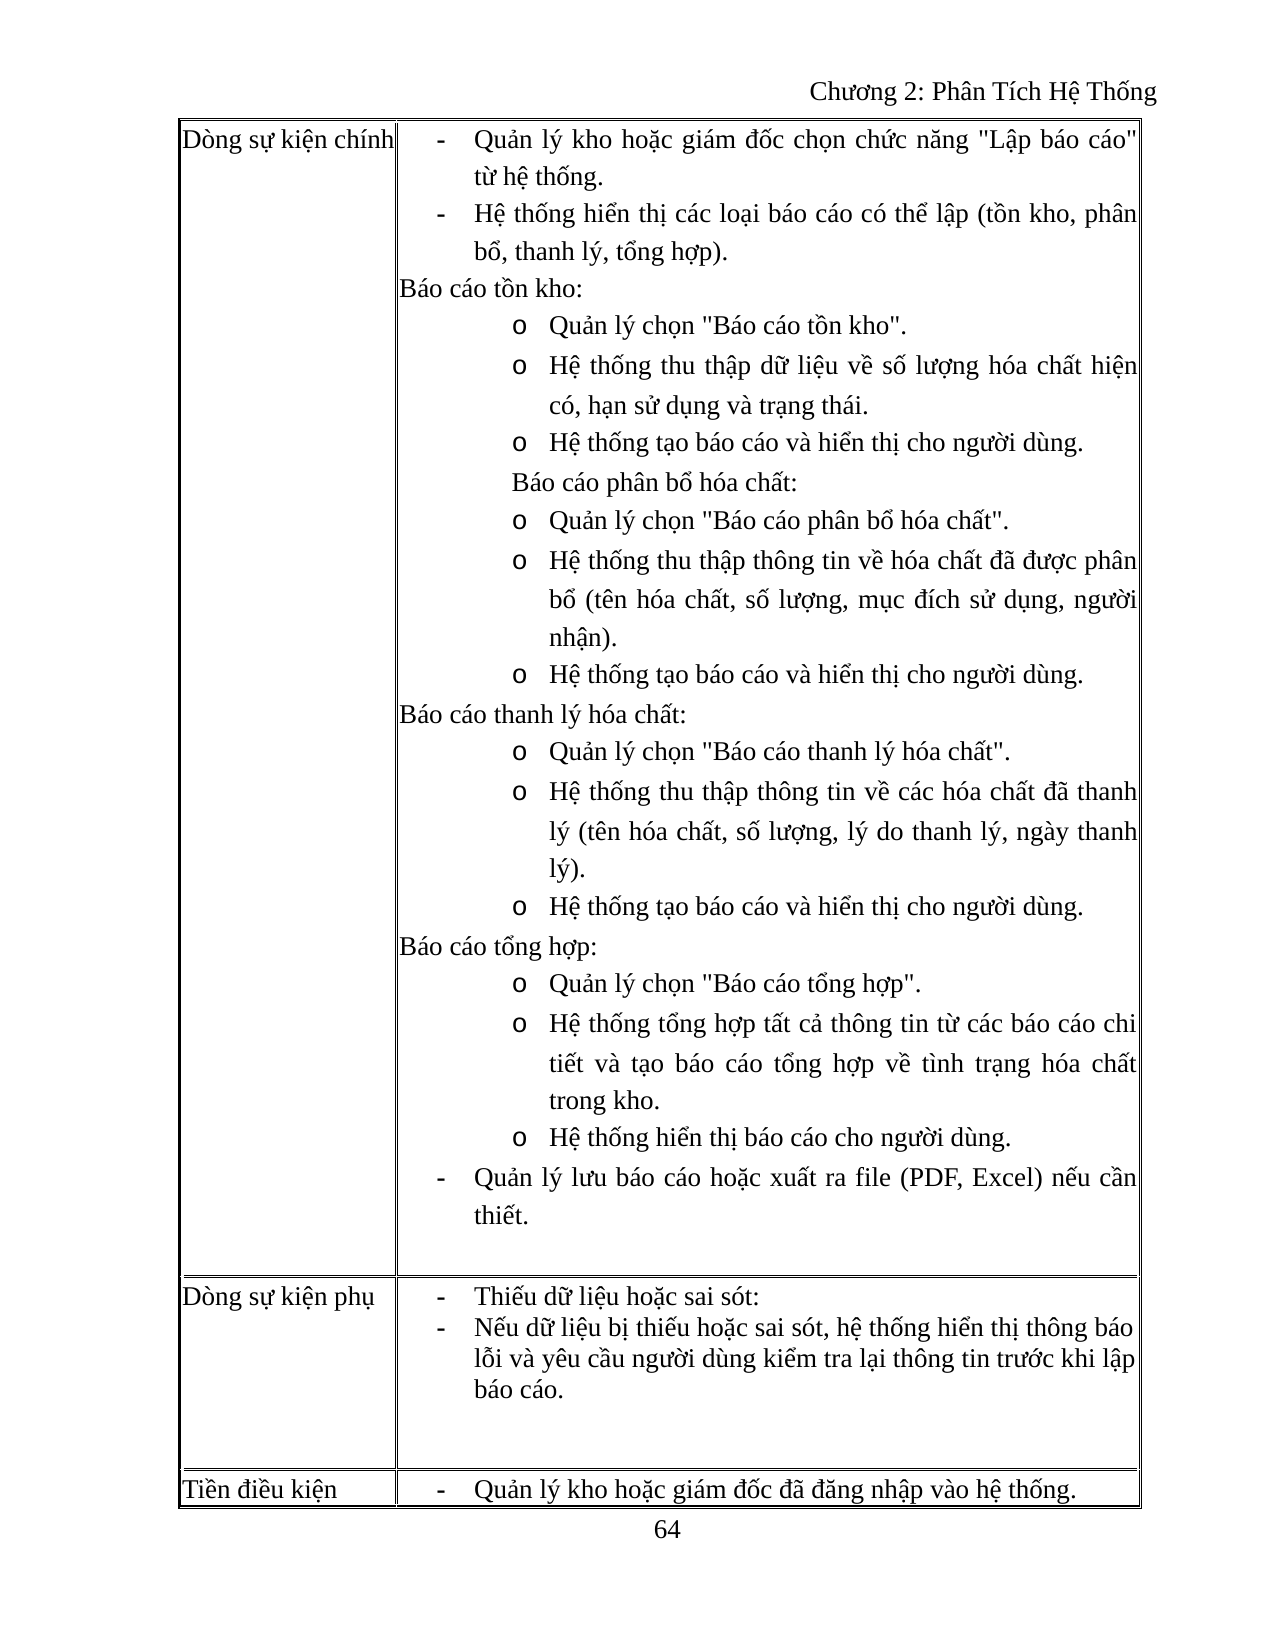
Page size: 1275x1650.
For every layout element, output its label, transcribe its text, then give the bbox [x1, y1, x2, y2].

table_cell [397, 1468, 1139, 1505]
table_cell Quản lý kho hoặc giám đốc chọn chức năng "Lập báo cáo" từ hệ thống. Hệ thống hiển thị các loại báo cáo có thể lập (tồn kho, phân bổ, thanh lý, tổng hợp). Báo cáo tồn kho: Quản lý chọn "Báo cáo tồn kho". Hệ thống thu thập dữ liệu về số lượng hóa chất hiện có, hạn sử dụng và trạng thái. Hệ thống tạo báo cáo và hiển thị cho người dùng. Báo cáo phân bổ hóa chất: Quản lý chọn "Báo cáo phân bổ hóa chất". Hệ thống thu thập thông tin về hóa chất đã được phân bổ (tên hóa chất, số lượng, mục đích sử dụng, người nhận). Hệ thống tạo báo cáo và hiển thị cho người dùng. Báo cáo thanh lý hóa chất: Quản lý chọn "Báo cáo thanh lý hóa chất". Hệ thống thu thập thông tin về các hóa chất đã thanh lý (tên hóa chất, số lượng, lý do thanh lý, ngày thanh lý). Hệ thống tạo báo cáo và hiển thị cho người dùng. Báo cáo tổng hợp: Quản lý chọn "Báo cáo tổng hợp". Hệ thống tổng hợp tất cả thông tin từ các báo cáo chi tiết và tạo báo cáo tổng hợp về tình trạng hóa chất trong kho. Hệ thống hiển thị báo cáo cho người dùng. Quản lý lưu báo cáo hoặc xuất ra file (PDF, Excel) nếu cần thiết. [397, 121, 1139, 1275]
table_cell Thiếu dữ liệu hoặc sai sót: Nếu dữ liệu bị thiếu hoặc sai sót, hệ thống hiển thị thông báo lỗi và yêu cầu người dùng kiểm tra lại thông tin trước khi lập báo cáo. [398, 1275, 1139, 1468]
table_cell Dòng sự kiện phụ [181, 1275, 395, 1468]
table_cell Tiền điều kiện [181, 1468, 397, 1505]
table_cell Dòng sự kiện chính [181, 121, 397, 1275]
